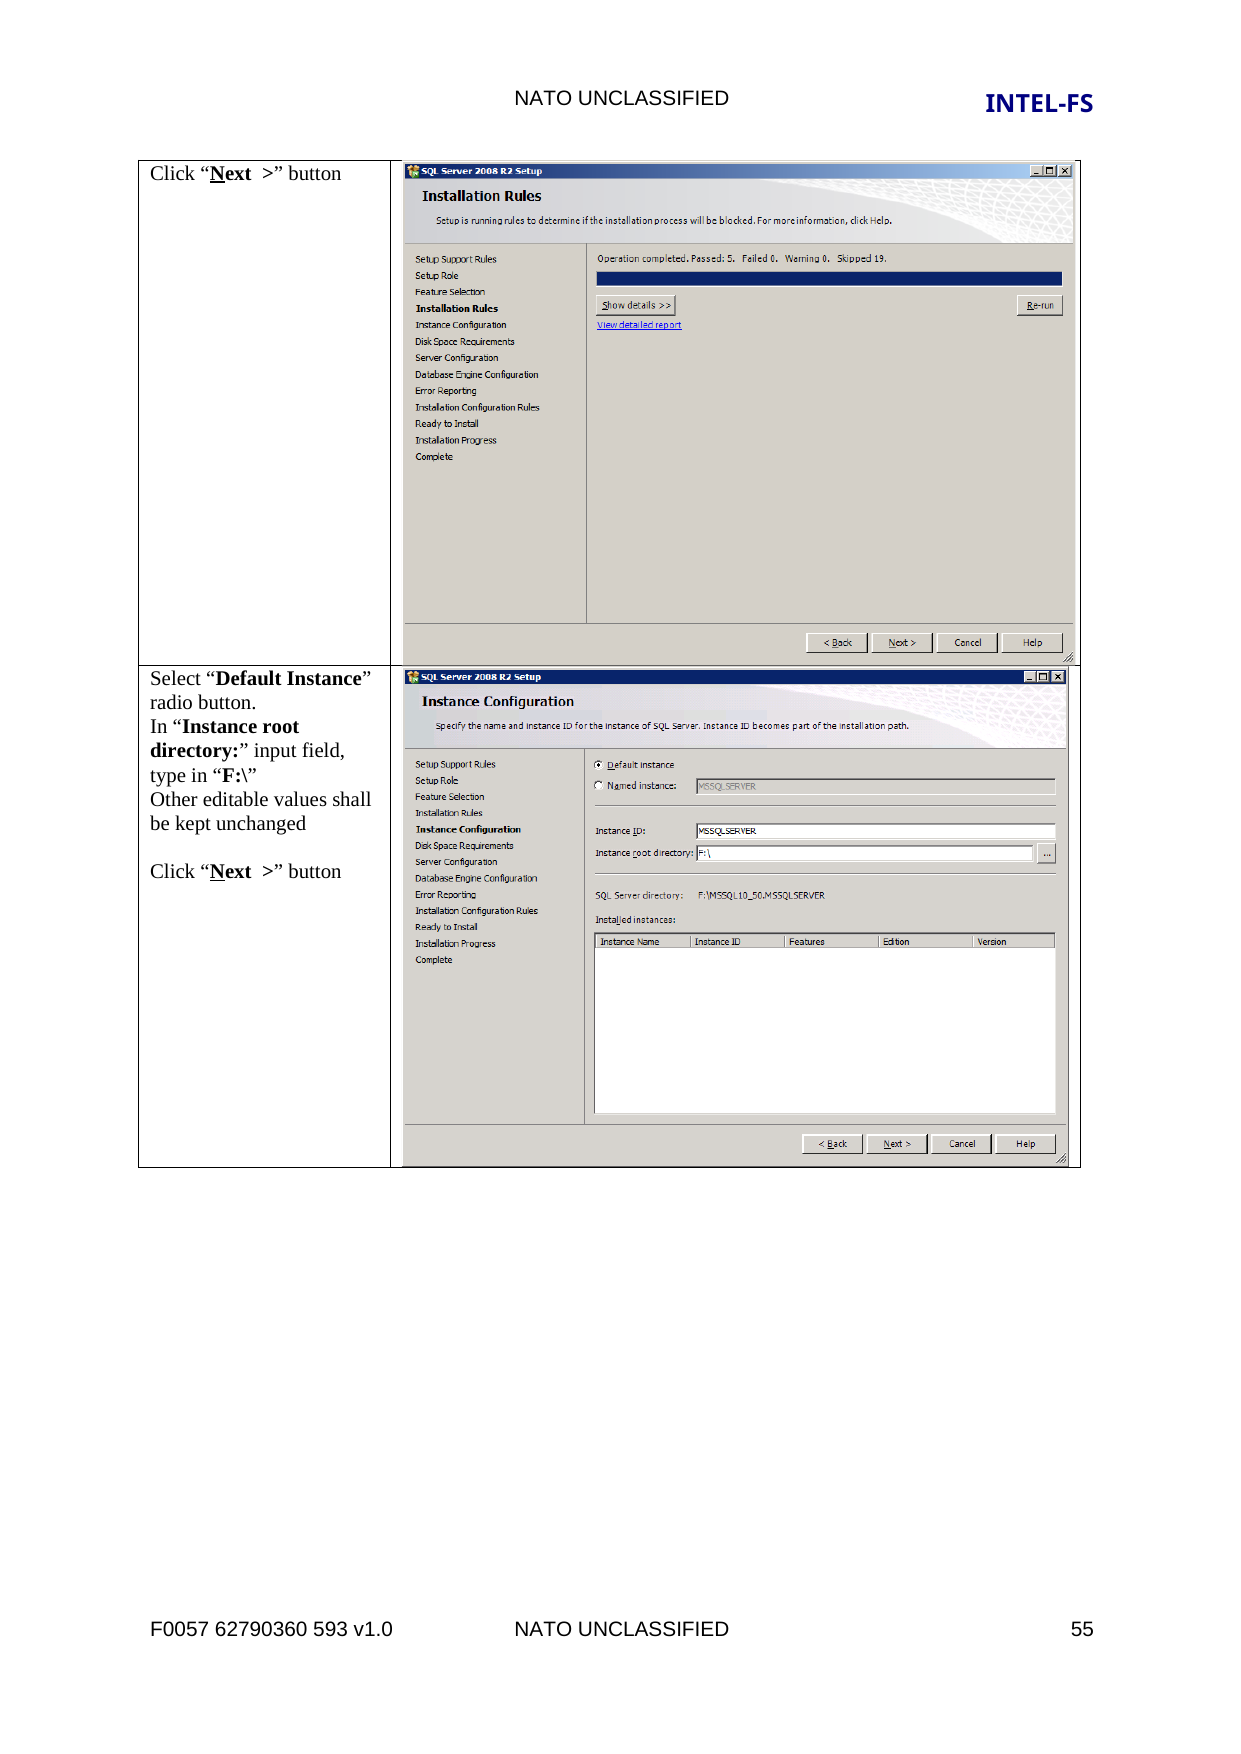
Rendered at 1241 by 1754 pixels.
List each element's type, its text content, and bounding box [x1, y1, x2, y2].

table_cell [391, 161, 401, 665]
table_cell Click “Next >” button [139, 161, 390, 665]
table_cell [391, 666, 401, 1167]
table_cell [1069, 666, 1080, 1167]
table_cell Select “Default Instance” radio button. In “Instance root directory:” input field, type in “F:\” Other editable values shall be kept unchanged Click “Next >” button [139, 666, 390, 1167]
table_cell [1076, 161, 1080, 665]
picture [401, 160, 1076, 1167]
